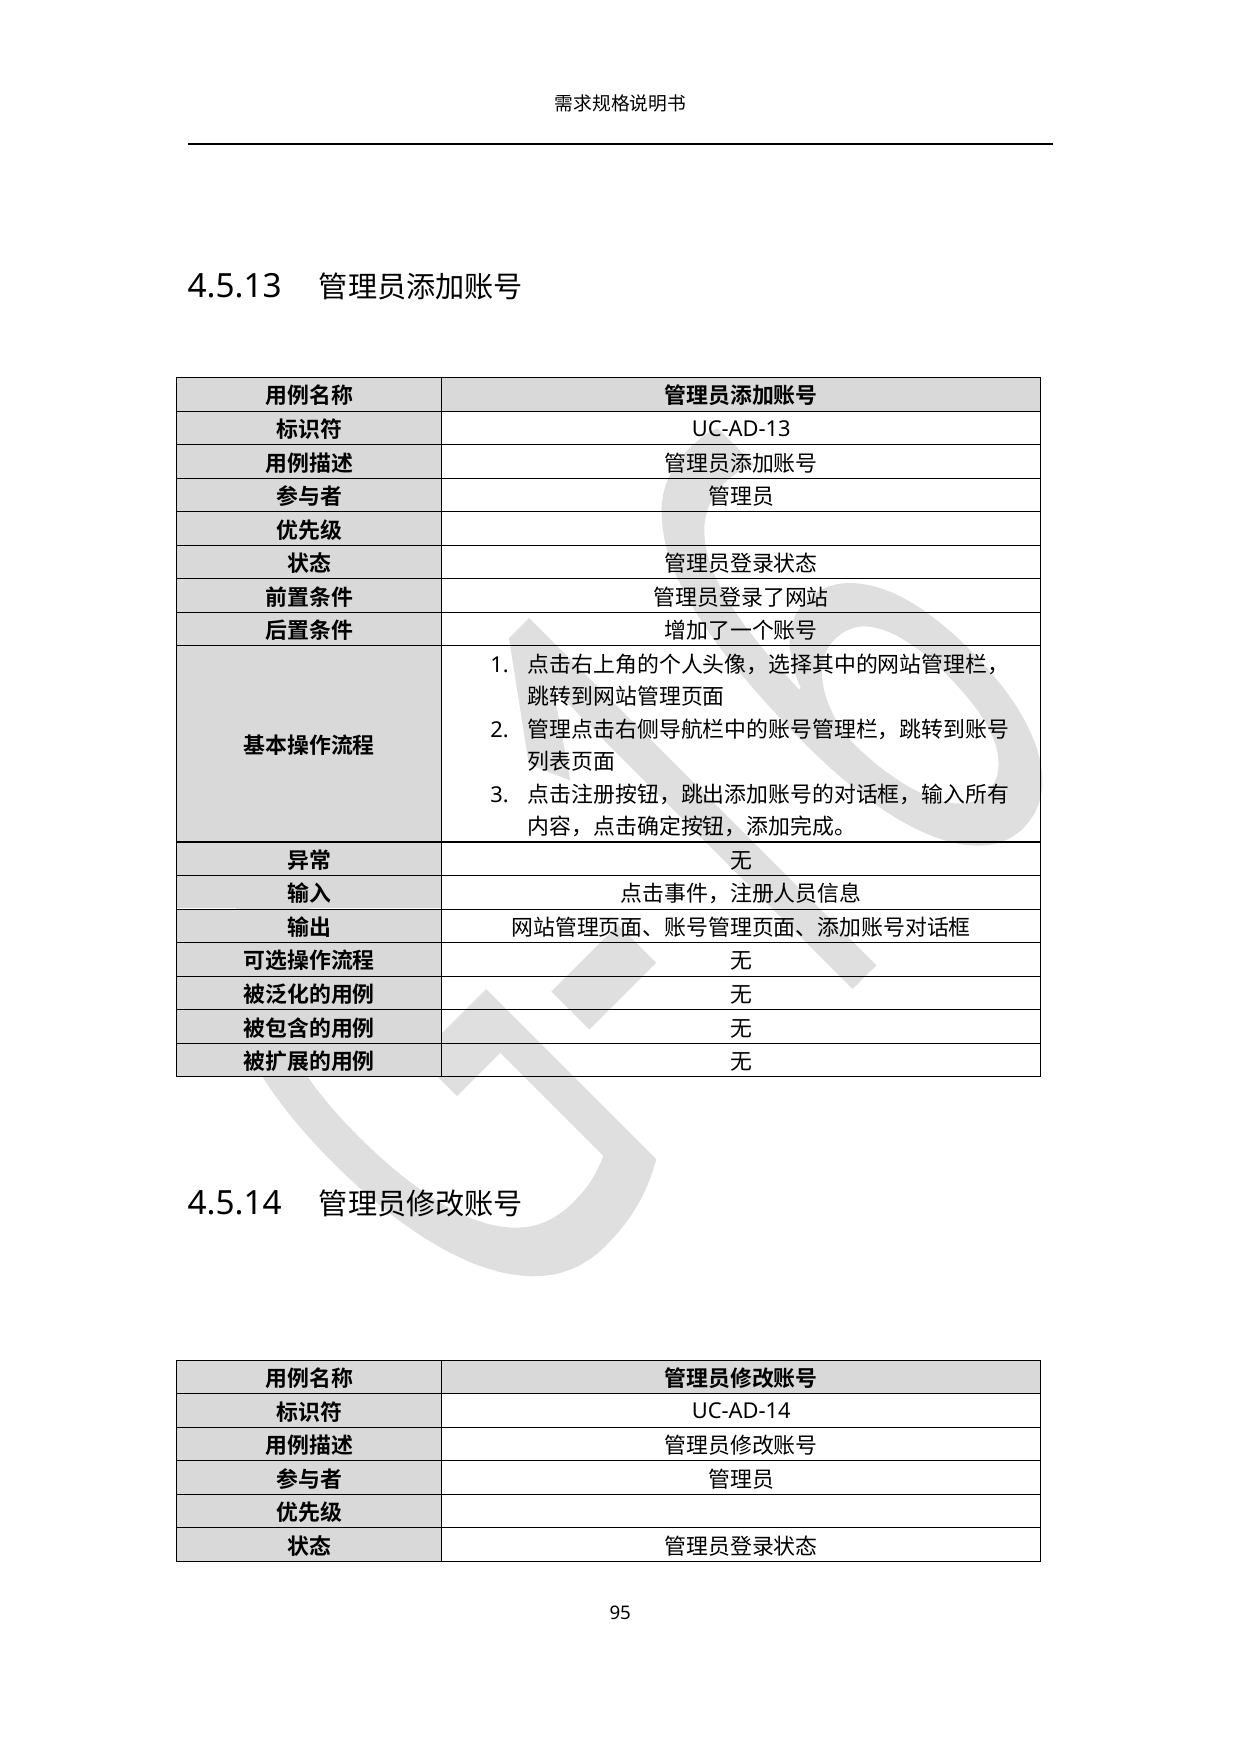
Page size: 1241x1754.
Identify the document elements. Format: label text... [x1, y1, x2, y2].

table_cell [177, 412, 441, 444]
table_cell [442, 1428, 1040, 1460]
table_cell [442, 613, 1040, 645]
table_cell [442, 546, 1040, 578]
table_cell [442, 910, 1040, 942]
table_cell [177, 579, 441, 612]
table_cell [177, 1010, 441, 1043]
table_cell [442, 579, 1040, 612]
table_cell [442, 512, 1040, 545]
subtitle 管理员修改账号 [187, 1169, 1053, 1234]
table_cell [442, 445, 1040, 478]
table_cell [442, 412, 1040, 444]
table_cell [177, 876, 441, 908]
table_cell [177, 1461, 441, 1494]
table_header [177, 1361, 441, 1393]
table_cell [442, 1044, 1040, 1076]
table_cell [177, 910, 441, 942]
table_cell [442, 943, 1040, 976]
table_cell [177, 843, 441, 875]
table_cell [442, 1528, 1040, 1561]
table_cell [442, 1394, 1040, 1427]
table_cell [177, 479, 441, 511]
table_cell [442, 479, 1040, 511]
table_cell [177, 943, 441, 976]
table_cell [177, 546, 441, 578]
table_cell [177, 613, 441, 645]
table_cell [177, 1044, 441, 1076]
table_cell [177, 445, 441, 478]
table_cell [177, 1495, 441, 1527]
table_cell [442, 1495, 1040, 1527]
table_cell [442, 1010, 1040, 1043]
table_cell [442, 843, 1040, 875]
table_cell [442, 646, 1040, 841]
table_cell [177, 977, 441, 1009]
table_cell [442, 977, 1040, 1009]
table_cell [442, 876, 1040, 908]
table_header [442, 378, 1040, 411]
subtitle 管理员添加账号 [187, 252, 1053, 317]
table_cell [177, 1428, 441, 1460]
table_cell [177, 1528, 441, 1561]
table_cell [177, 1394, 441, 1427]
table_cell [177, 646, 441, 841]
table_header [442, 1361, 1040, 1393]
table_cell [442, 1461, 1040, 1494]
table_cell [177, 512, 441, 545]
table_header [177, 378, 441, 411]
